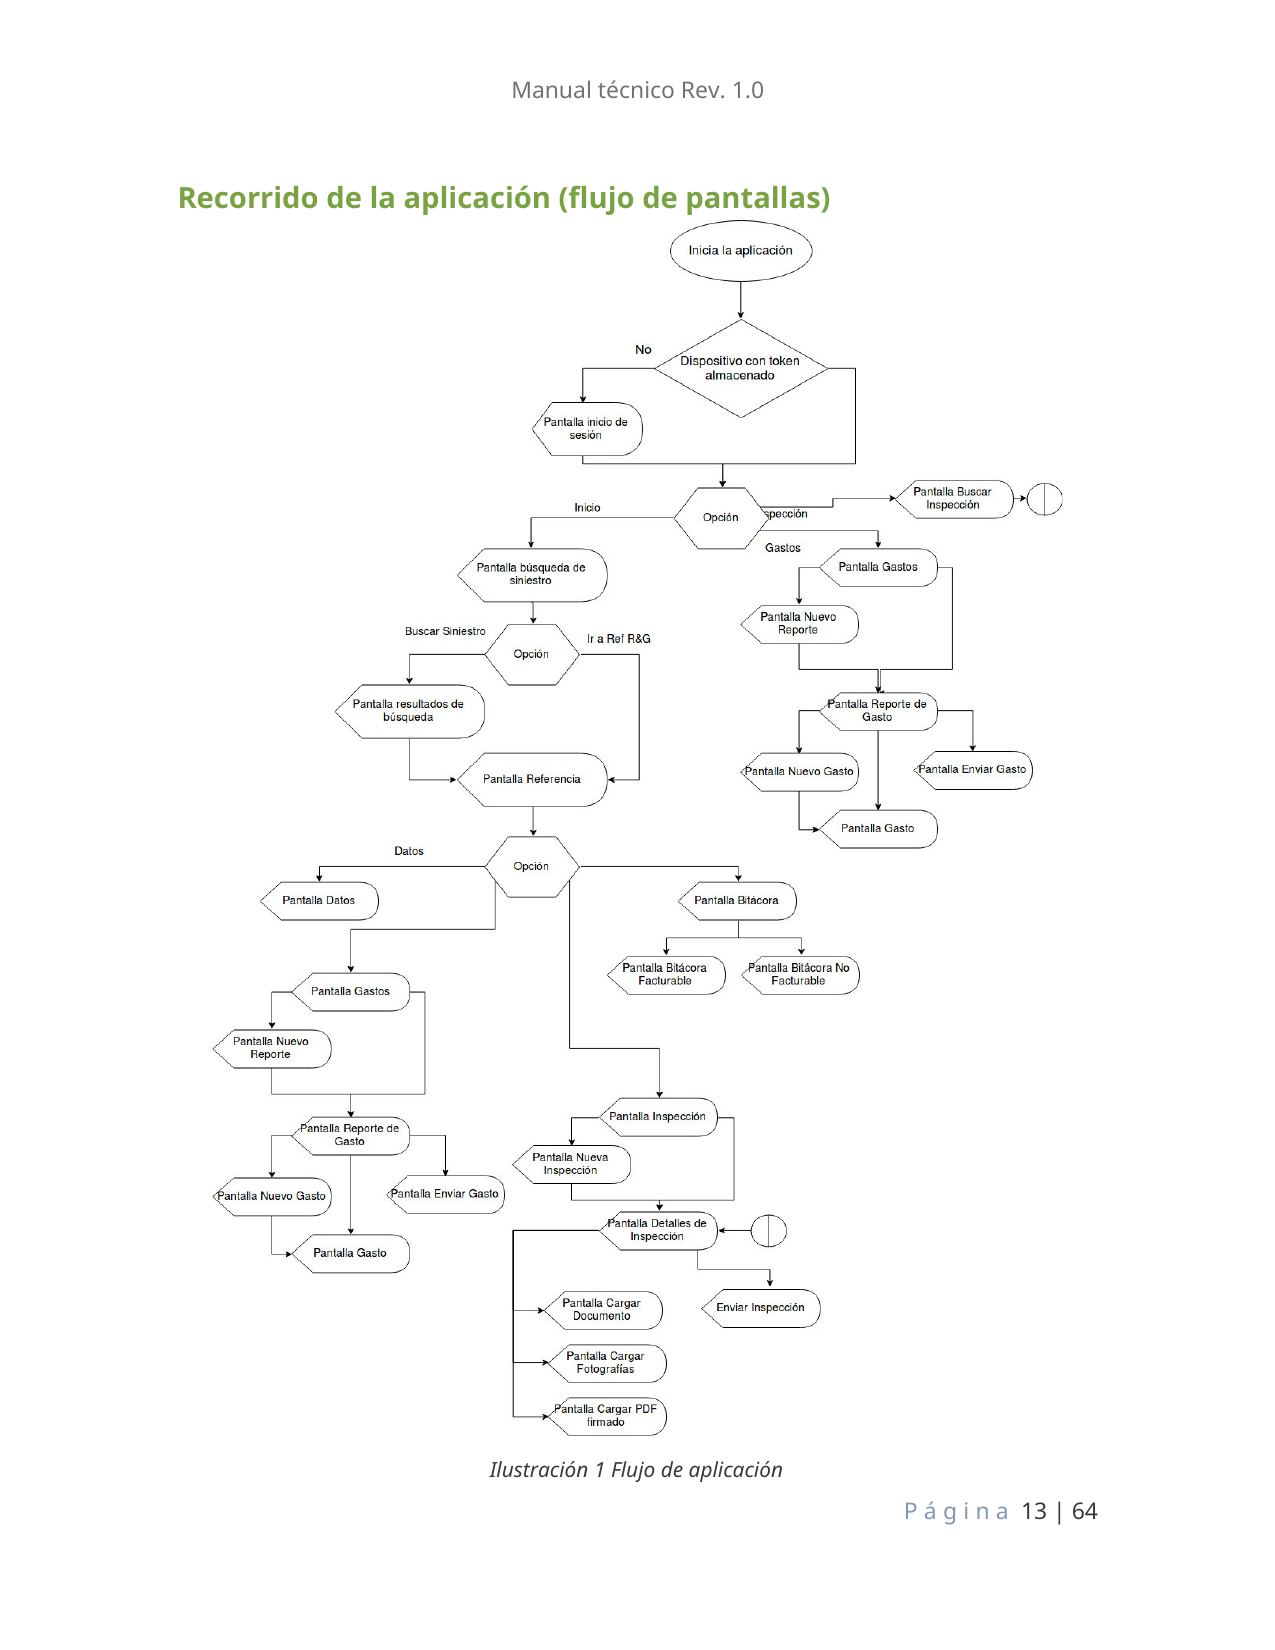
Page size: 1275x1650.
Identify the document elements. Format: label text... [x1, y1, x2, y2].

picture [212, 220, 1063, 1436]
text Ilustración 1 Flujo de aplicación [177, 1455, 1098, 1484]
subtitle Recorrido de la aplicación (flujo de pantallas) [177, 178, 1098, 217]
